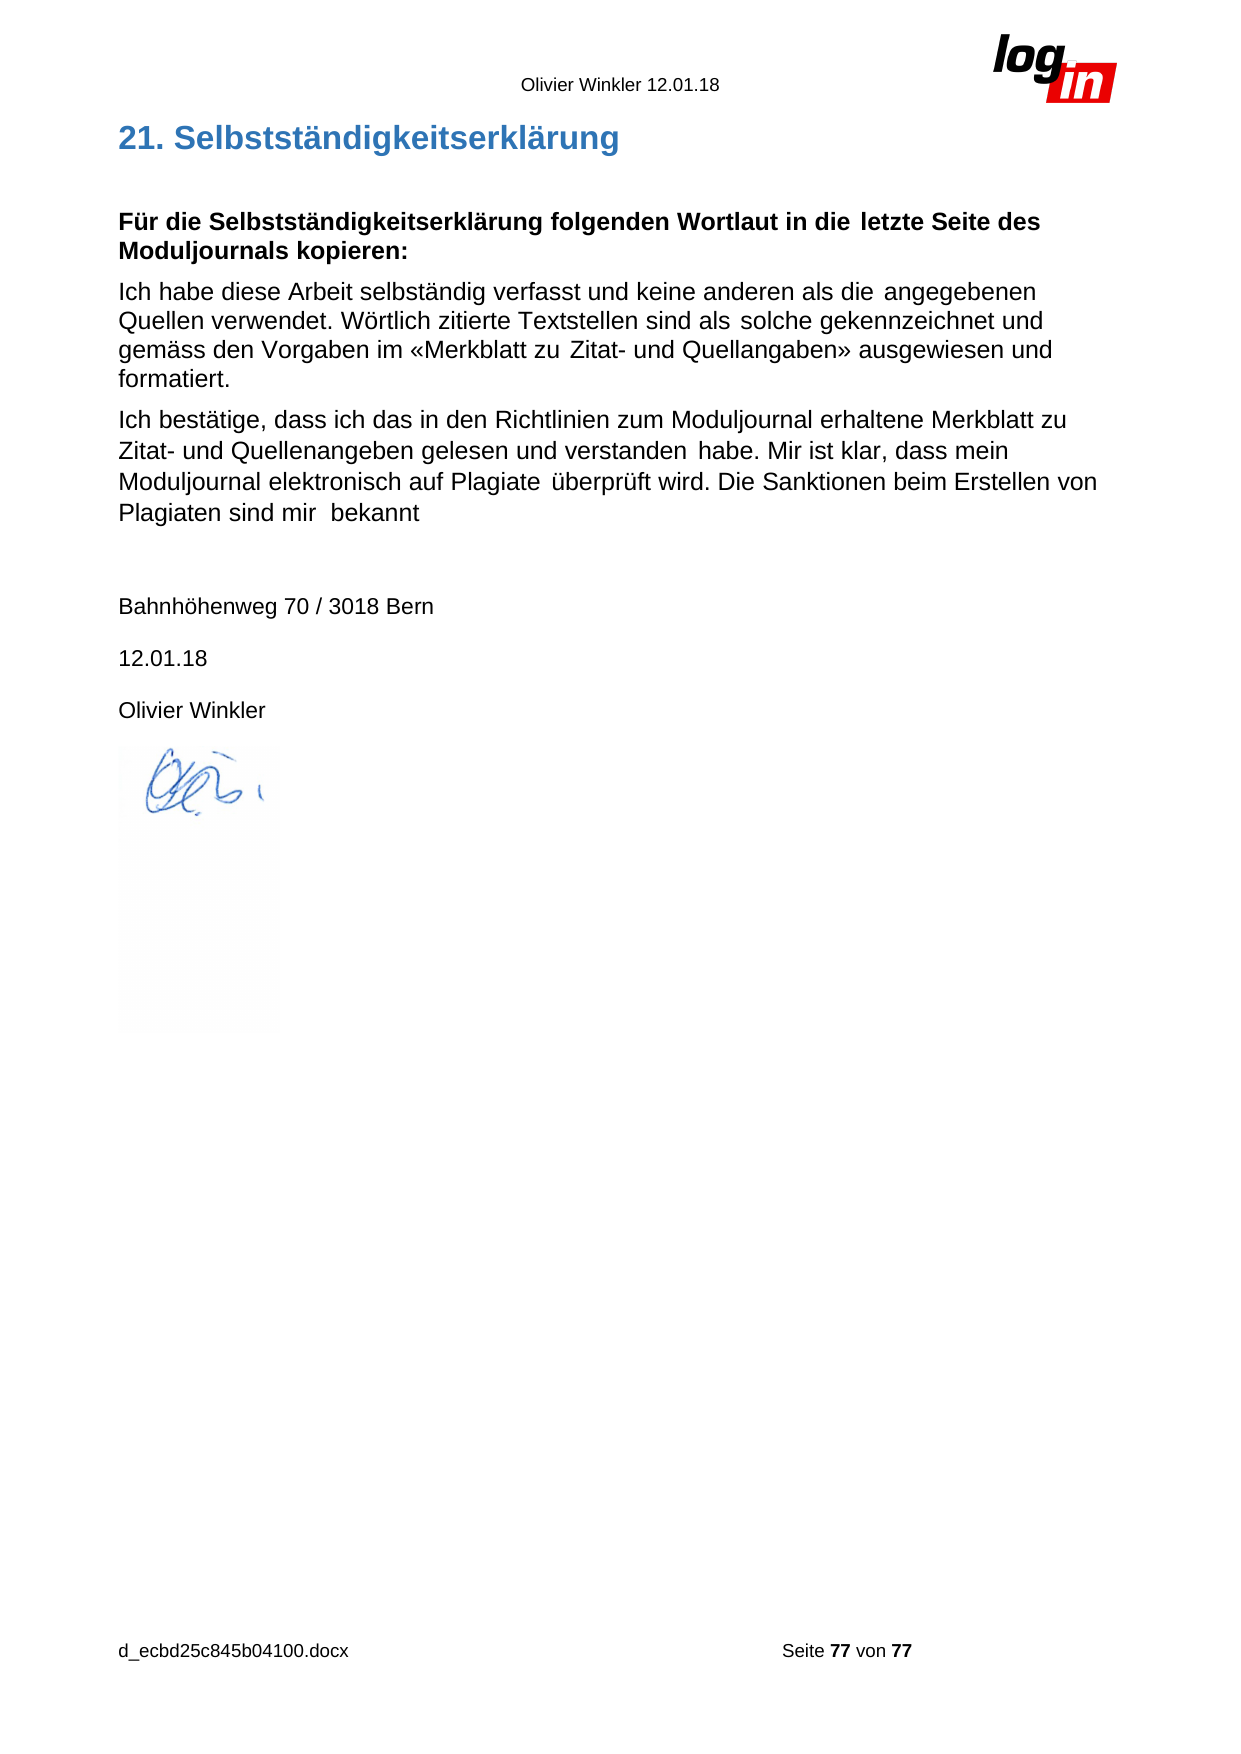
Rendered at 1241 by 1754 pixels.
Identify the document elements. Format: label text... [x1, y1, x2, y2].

picture [993, 34, 1117, 103]
text 12.01.18 [118, 645, 1122, 672]
text Für die Selbstständigkeitserklärung folgenden Wortlaut in die letzte Seite des Moduljournals kopieren: [118, 207, 1071, 265]
text Bahnhöhenweg 70 / 3018 Bern [118, 593, 1122, 620]
subtitle 21. Selbstständigkeitserklärung [118, 118, 1122, 157]
picture [119, 747, 280, 1032]
text Ich habe diese Arbeit selbständig verfasst und keine anderen als die angegebenen Quellen verwendet. Wörtlich zitierte Textstellen sind als solche gekennzeichnet und gemäss den Vorgaben im «Merkblatt zu Zitat- und Quellangaben» ausgewiesen und formatiert. [118, 277, 1105, 392]
text Olivier Winkler [118, 697, 1122, 724]
text Ich bestätige, dass ich das in den Richtlinien zum Moduljournal erhaltene Merkblatt zu Zitat- und Quellenangeben gelesen und verstanden habe. Mir ist klar, dass mein Moduljournal elektronisch auf Plagiate überprüft wird. Die Sanktionen beim Erstellen von Plagiaten sind mir bekannt [118, 405, 1122, 527]
